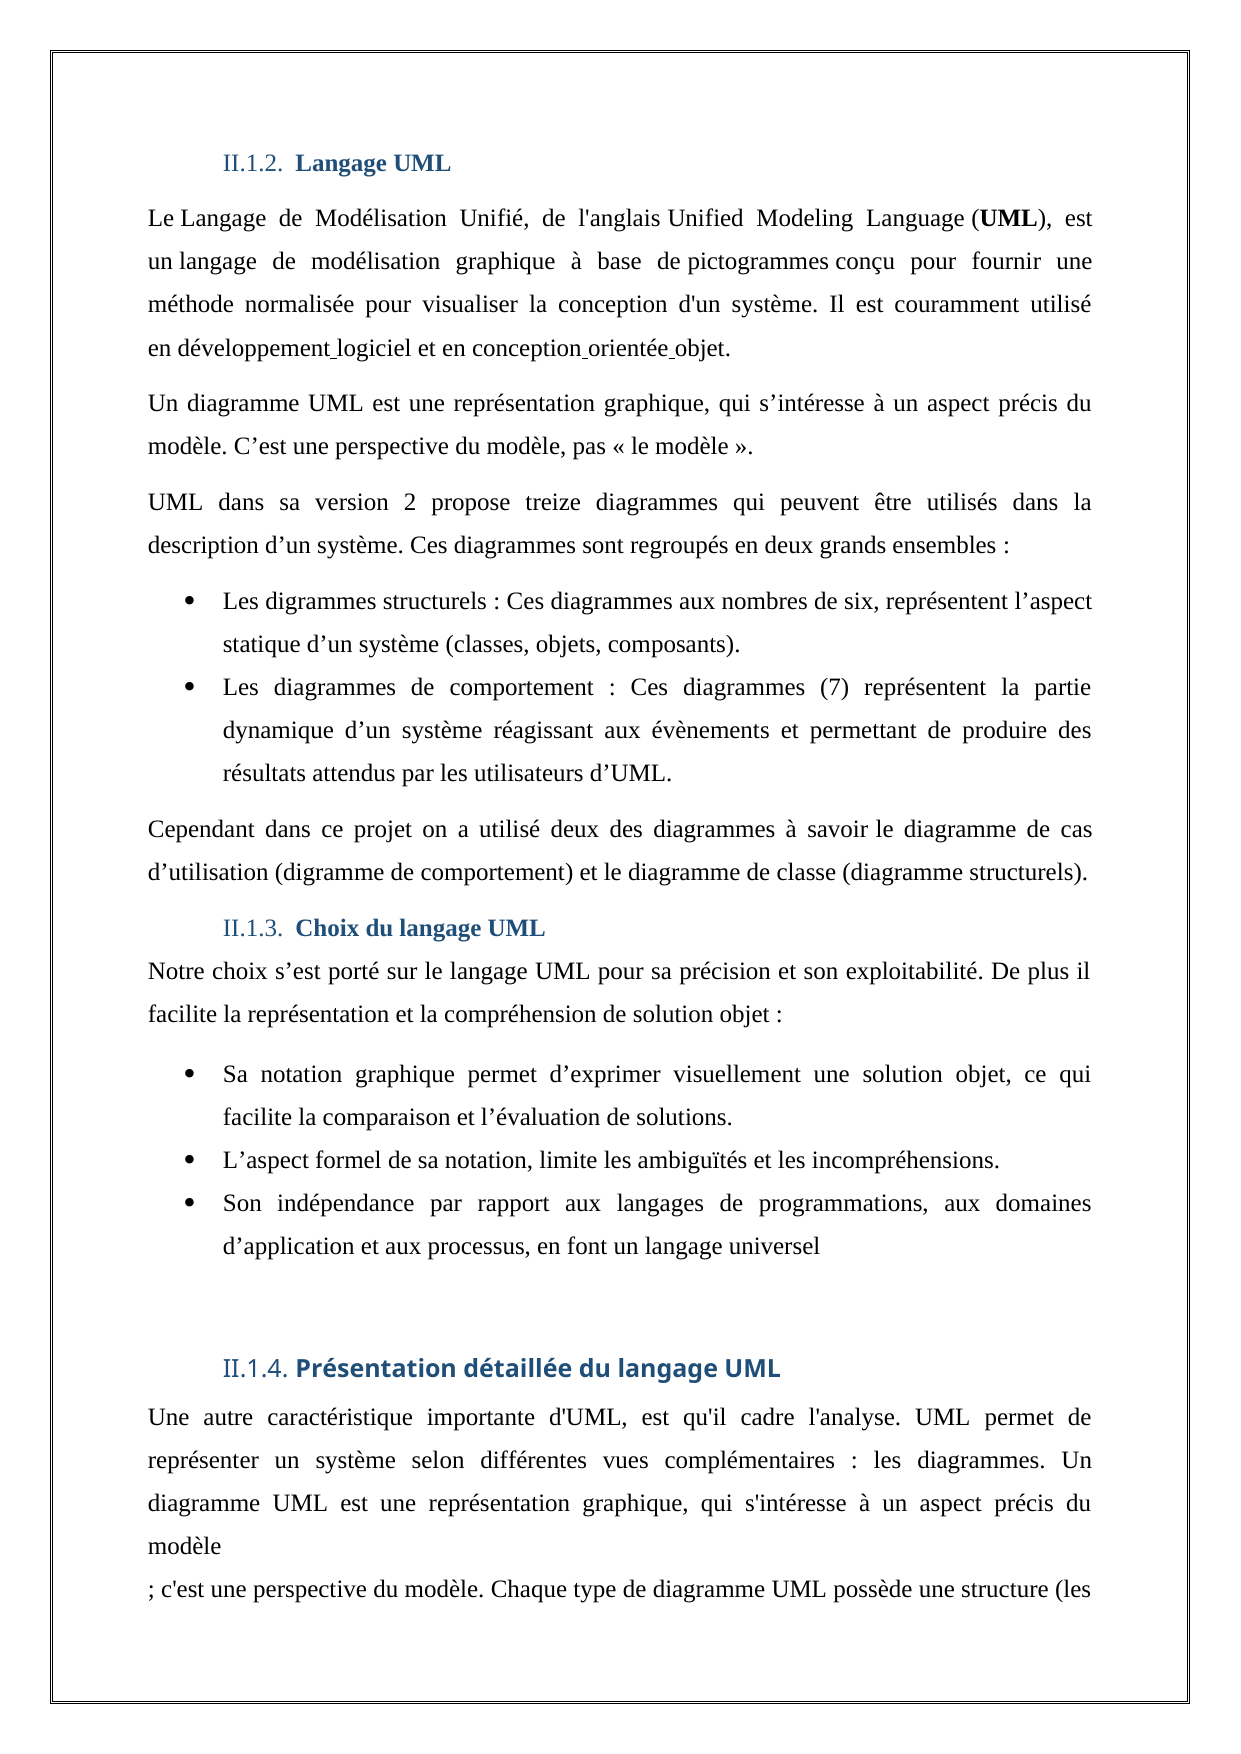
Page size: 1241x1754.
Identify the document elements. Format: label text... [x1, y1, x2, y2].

list Sa notation graphique permet d’exprimer visuellement une solution objet, ce qui facilite la comparaison et l’évaluation de solutions. [185, 1059, 1093, 1131]
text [148, 1402, 1093, 1603]
text Cependant dans ce projet on a utilisé deux des diagrammes à savoir le diagramme de cas d’utilisation (digramme de comportement) et le diagramme de classe (diagramme structurels). [148, 814, 1093, 886]
list Les diagrammes de comportement : Ces diagrammes (7) représentent la partie dynamique d’un système réagissant aux évènements et permettant de produire des résultats attendus par les utilisateurs d’UML. [185, 672, 1093, 787]
subtitle Langage UML [223, 148, 1093, 176]
list Les digrammes structurels : Ces diagrammes aux nombres de six, représentent l’aspect statique d’un système (classes, objets, composants). [185, 586, 1093, 658]
text Un diagramme UML est une représentation graphique, qui s’intéresse à un aspect précis du modèle. C’est une perspective du modèle, pas « le modèle ». [148, 388, 1093, 460]
text UML dans sa version 2 propose treize diagrammes qui peuvent être utilisés dans la description d’un système. Ces diagrammes sont regroupés en deux grands ensembles : [148, 487, 1093, 559]
subtitle Présentation détaillée du langage UML [223, 1351, 1093, 1385]
text Notre choix s’est porté sur le langage UML pour sa précision et son exploitabilité. De plus il facilite la représentation et la compréhension de solution objet : [148, 956, 1093, 1028]
text Le Langage de Modélisation Unifié, de l'anglais Unified Modeling Language (UML), est un langage de modélisation graphique à base de pictogrammes conçu pour fournir une méthode normalisée pour visualiser la conception d'un système. Il est couramment utilisé en développement logiciel et en conception orientée objet. [148, 203, 1093, 361]
list L’aspect formel de sa notation, limite les ambiguïtés et les incompréhensions. [185, 1145, 1093, 1174]
list Son indépendance par rapport aux langages de programmations, aux domaines d’application et aux processus, en font un langage universel [185, 1188, 1093, 1260]
subtitle Choix du langage UML [223, 913, 1093, 941]
